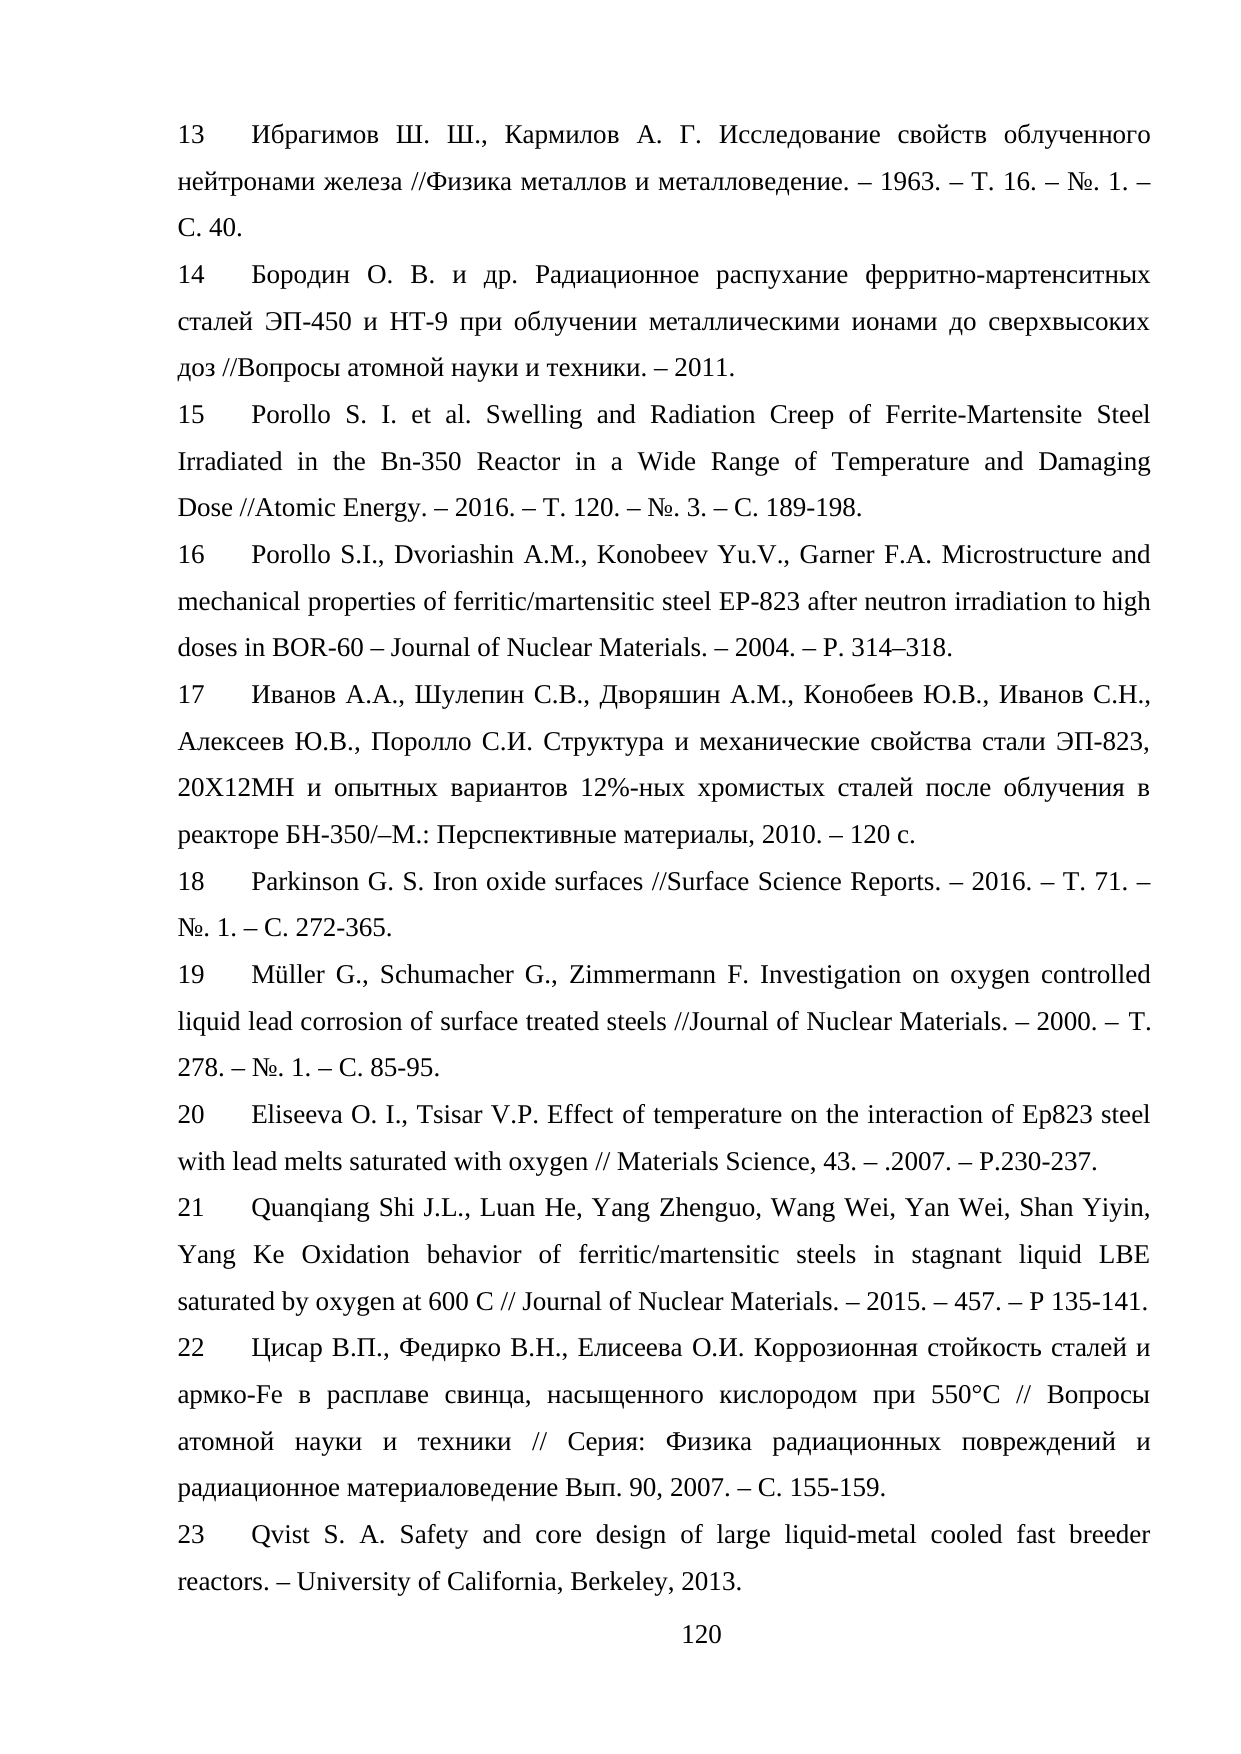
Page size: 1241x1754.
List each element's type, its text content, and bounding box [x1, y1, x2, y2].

list Бородин О. В. и др. Радиационное распухание ферритно-мартенситных сталей ЭП-450 и НТ-9 при облучении металлическими ионами до сверхвысоких доз //Вопросы атомной науки и техники. – 2011. [177, 258, 1152, 383]
list Porollo S. I. et al. Swelling and Radiation Creep of Ferrite-Martensite Steel Irradiated in the Bn-350 Reactor in a Wide Range of Temperature and Damaging Dose //Atomic Energy. – 2016. – Т. 120. – №. 3. – С. 189-198. [177, 398, 1152, 523]
list Иванов А.А., Шулепин С.В., Дворяшин А.М., Конобеев Ю.В., Иванов С.Н., Алексеев Ю.В., Поролло С.И. Структура и механические свойства стали ЭП-823, 20Х12МН и опытных вариантов 12%-ных хромистых сталей после облучения в реакторе БН-350/–М.: Перспективные материалы, 2010. – 120 с. [177, 678, 1152, 849]
list Qvist S. A. Safety and core design of large liquid-metal cooled fast breeder reactors. – University of California, Berkeley, 2013. [177, 1518, 1152, 1596]
list Porollo S.I., Dvoriashin A.M., Konobeev Yu.V., Garner F.A. Microstructure and mechanical properties of ferritic/martensitic steel EP-823 after neutron irradiation to high doses in BOR-60 – Journal of Nuclear Materials. – 2004. – P. 314–318. [177, 538, 1152, 663]
list Eliseeva O. I., Tsisar V.P. Effect of temperature on the interaction of Ep823 steel with lead melts saturated with oxygen // Materials Science, 43. – .2007. – P.230-237. [177, 1098, 1152, 1176]
list Müller G., Schumacher G., Zimmermann F. Investigation on oxygen controlled liquid lead corrosion of surface treated steels //Journal of Nuclear Materials. – 2000. – Т. 278. – №. 1. – С. 85-95. [177, 958, 1152, 1083]
list Цисар В.П., Федирко В.Н., Елисеева О.И. Коррозионная стойкость сталей и армко-Fe в расплаве свинца, насыщенного кислородом при 550°С // Вопросы атомной науки и техники // Серия: Физика радиационных повреждений и радиационное материаловедение Вып. 90, 2007. – C. 155-159. [177, 1331, 1152, 1503]
list Ибрагимов Ш. Ш., Кармилов А. Г. Исследование свойств облученного нейтронами железа //Физика металлов и металловедение. – 1963. – Т. 16. – №. 1. – С. 40. [177, 118, 1152, 243]
list Parkinson G. S. Iron oxide surfaces //Surface Science Reports. – 2016. – Т. 71. – №. 1. – С. 272-365. [177, 865, 1152, 943]
list Quanqiang Shi J.L., Luan He, Yang Zhenguo, Wang Wei, Yan Wei, Shan Yiyin, Yang Ke Oxidation behavior of ferritic/martensitic steels in stagnant liquid LBE saturated by oxygen at 600 C // Journal of Nuclear Materials. – 2015. – 457. – Р 135-141. [177, 1191, 1152, 1316]
